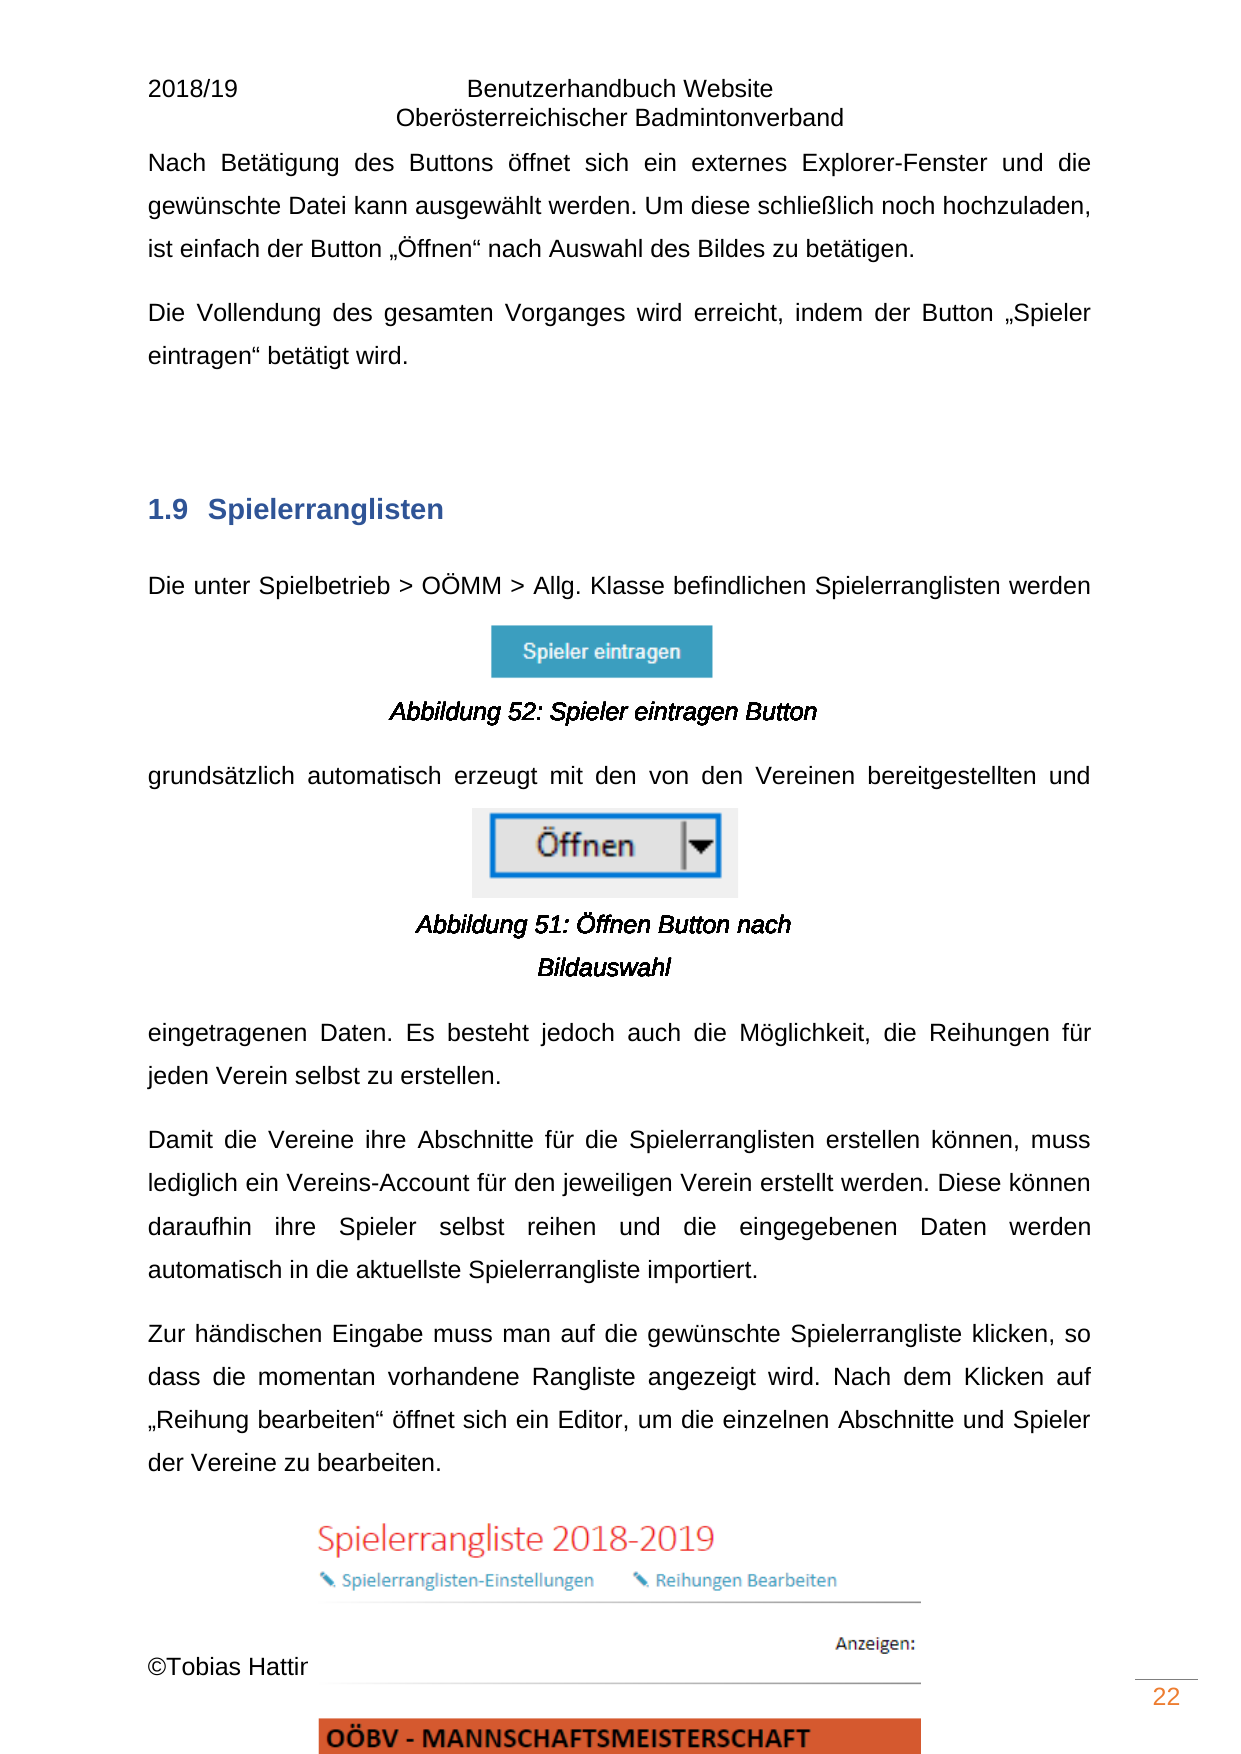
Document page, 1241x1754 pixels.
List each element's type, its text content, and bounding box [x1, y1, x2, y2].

picture [472, 808, 739, 898]
picture [479, 613, 730, 686]
subtitle Spielerranglisten [148, 492, 1093, 525]
text Damit die Vereine ihre Abschnitte für die Spielerranglisten erstellen können, muss lediglich ein Vereins-Account für den jeweiligen Verein erstellt werden. Diese können daraufhin ihre Spieler selbst reihen und die eingegebenen Daten werden automatisch in die aktuellste Spielerrangliste importiert. [148, 1125, 1093, 1283]
text Die Vollendung des gesamten Vorganges wird erreicht, indem der Button „Spieler eintragen“ betätigt wird. [148, 298, 1093, 370]
text Die unter Spielbetrieb > OÖMM > Allg. Klasse befindlichen Spielerranglisten werden grundsätzlich automatisch erzeugt mit den von den Vereinen bereitgestellten und eingetragenen Daten. Es besteht jedoch auch die Möglichkeit, die Reihungen für jeden Verein selbst zu erstellen. [148, 571, 1093, 1090]
text Zur händischen Eingabe muss man auf die gewünschte Spielerrangliste klicken, so dass die momentan vorhandene Rangliste angezeigt wird. Nach dem Klicken auf „Reihung bearbeiten“ öffnet sich ein Editor, um die einzelnen Abschnitte und Spieler der Vereine zu bearbeiten. [148, 1319, 1093, 1477]
picture [308, 1518, 921, 1754]
text Nach Betätigung des Buttons öffnet sich ein externes Explorer-Fenster und die gewünschte Datei kann ausgewählt werden. Um diese schließlich noch hochzuladen, ist einfach der Button „Öffnen“ nach Auswahl des Bildes zu betätigen. [148, 148, 1093, 263]
